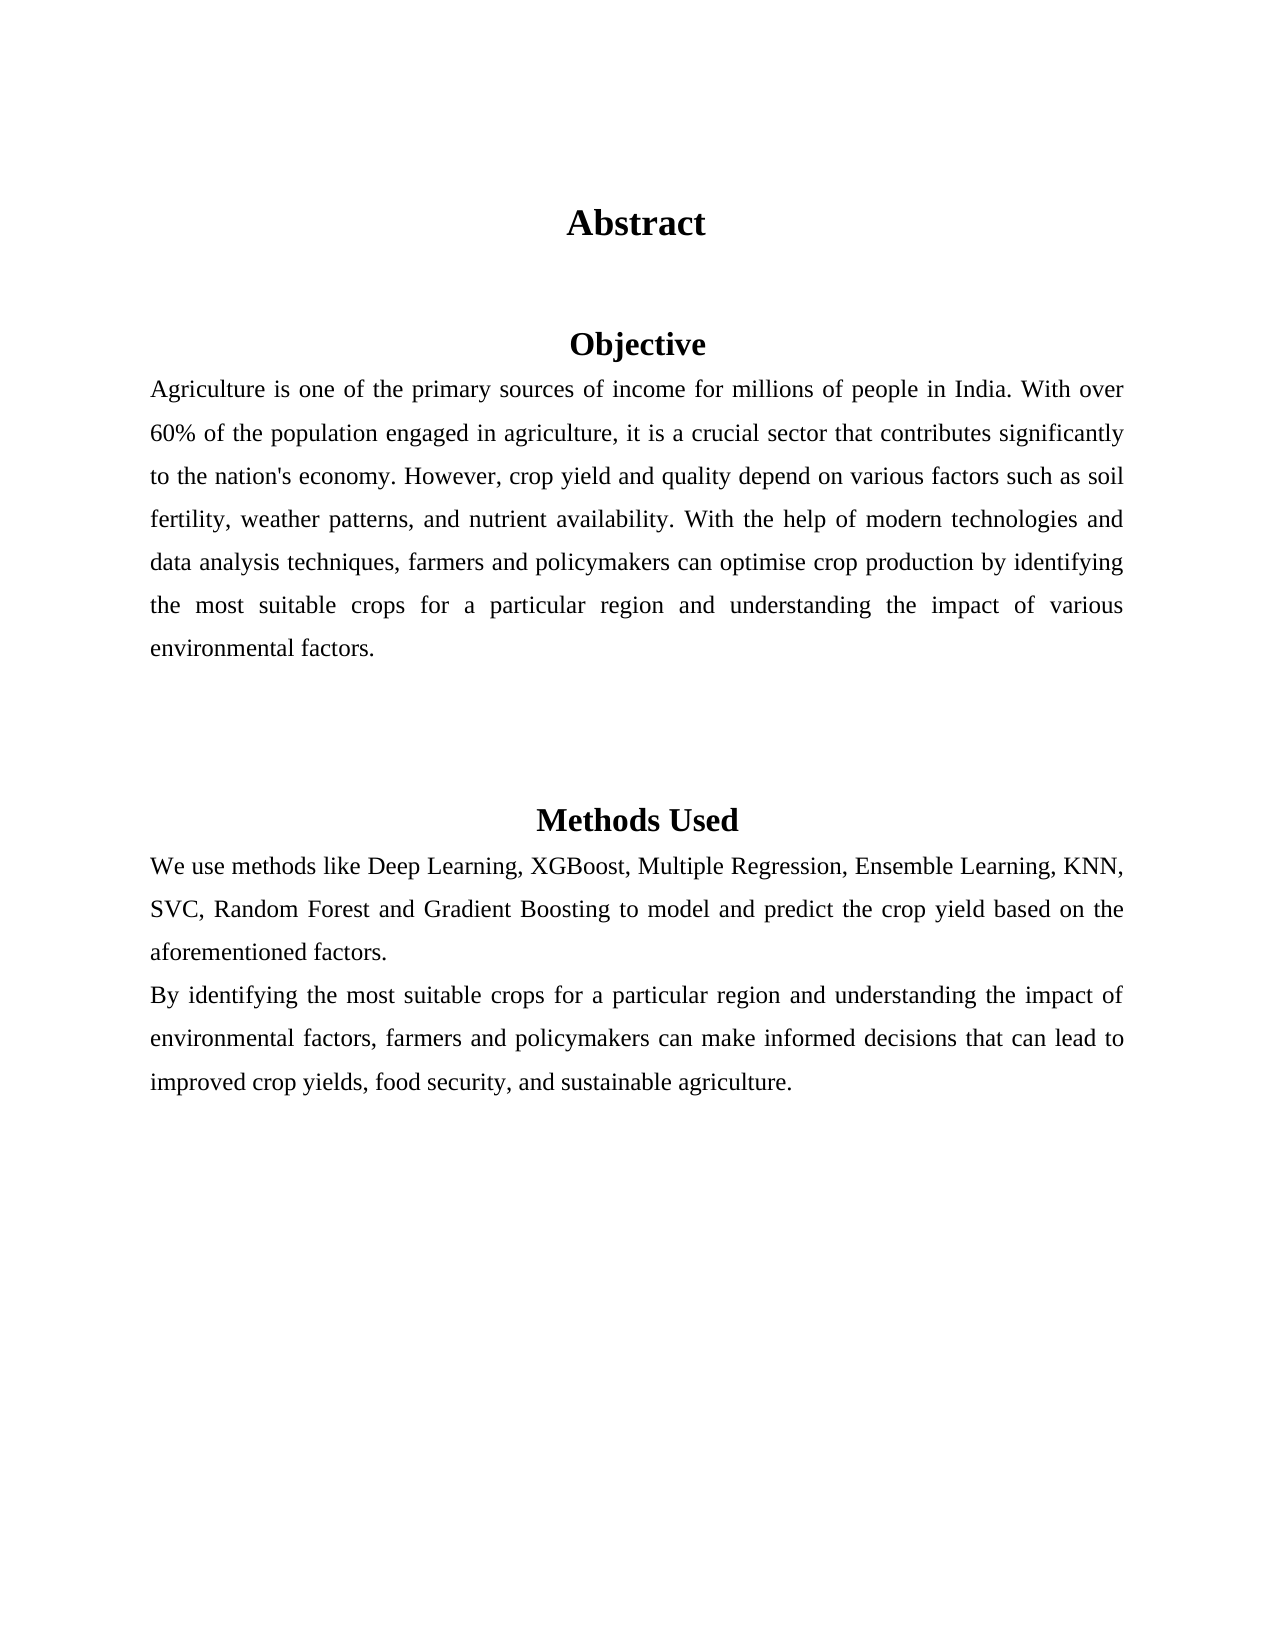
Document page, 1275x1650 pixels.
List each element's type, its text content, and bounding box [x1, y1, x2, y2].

subtitle Objective [150, 324, 1125, 362]
subtitle Abstract [150, 200, 1122, 243]
subtitle Methods Used [150, 800, 1125, 838]
text By identifying the most suitable crops for a particular region and understanding the impact of environmental factors, farmers and policymakers can make informed decisions that can lead to improved crop yields, food security, and sustainable agriculture. [150, 980, 1125, 1095]
text We use methods like Deep Learning, XGBoost, Multiple Regression, Ensemble Learning, KNN, SVC, Random Forest and Gradient Boosting to model and predict the crop yield based on the aforementioned factors. [150, 851, 1125, 966]
text Agriculture is one of the primary sources of income for millions of people in India. With over 60% of the population engaged in agriculture, it is a crucial sector that contributes significantly to the nation's economy. However, crop yield and quality depend on various factors such as soil fertility, weather patterns, and nutrient availability. With the help of modern technologies and data analysis techniques, farmers and policymakers can optimise crop production by identifying the most suitable crops for a particular region and understanding the impact of various environmental factors. [150, 374, 1125, 662]
